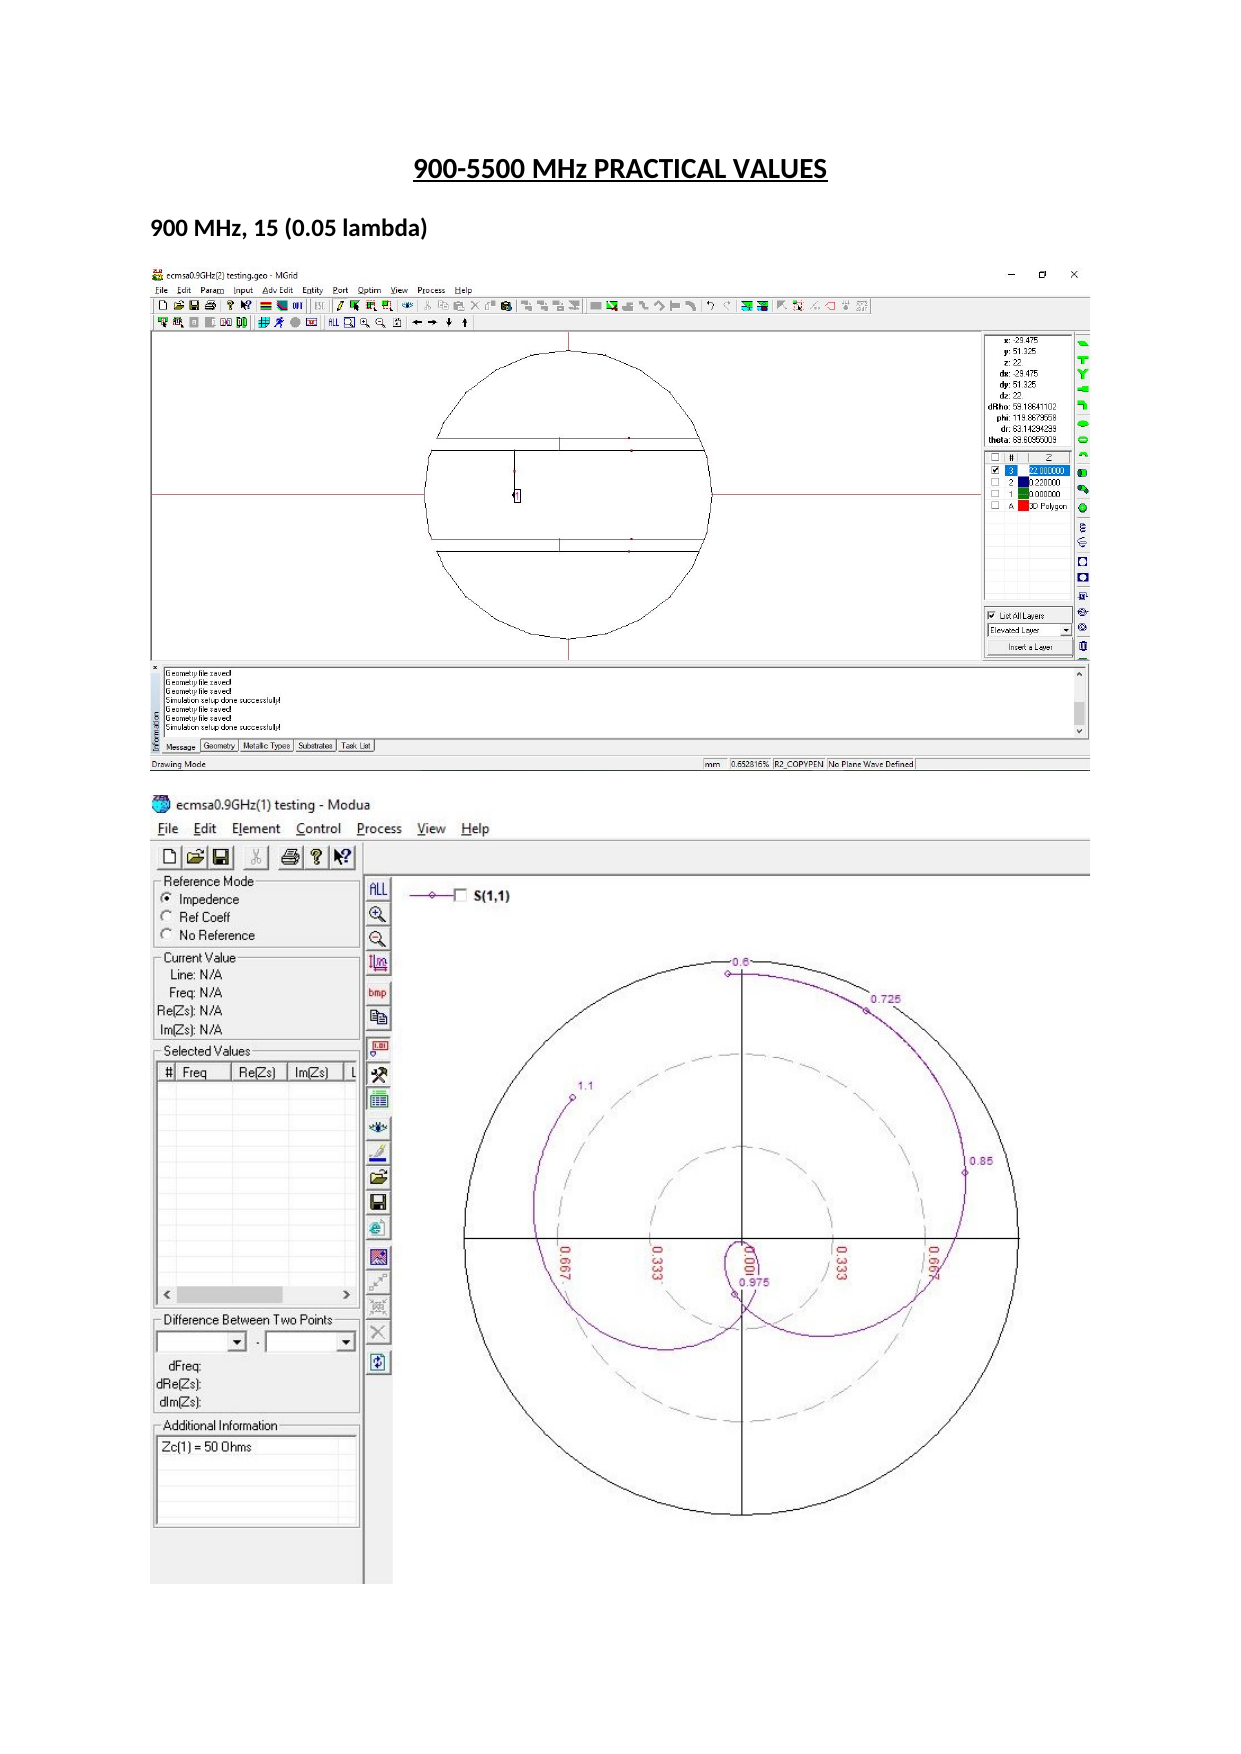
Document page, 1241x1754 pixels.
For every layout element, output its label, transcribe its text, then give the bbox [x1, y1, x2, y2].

text 900 MHz, 15 (0.05 lambda) [150, 212, 1090, 242]
picture [150, 795, 1091, 1584]
picture [150, 267, 1091, 771]
text 900-5500 MHz PRACTICAL VALUES [150, 150, 1090, 186]
